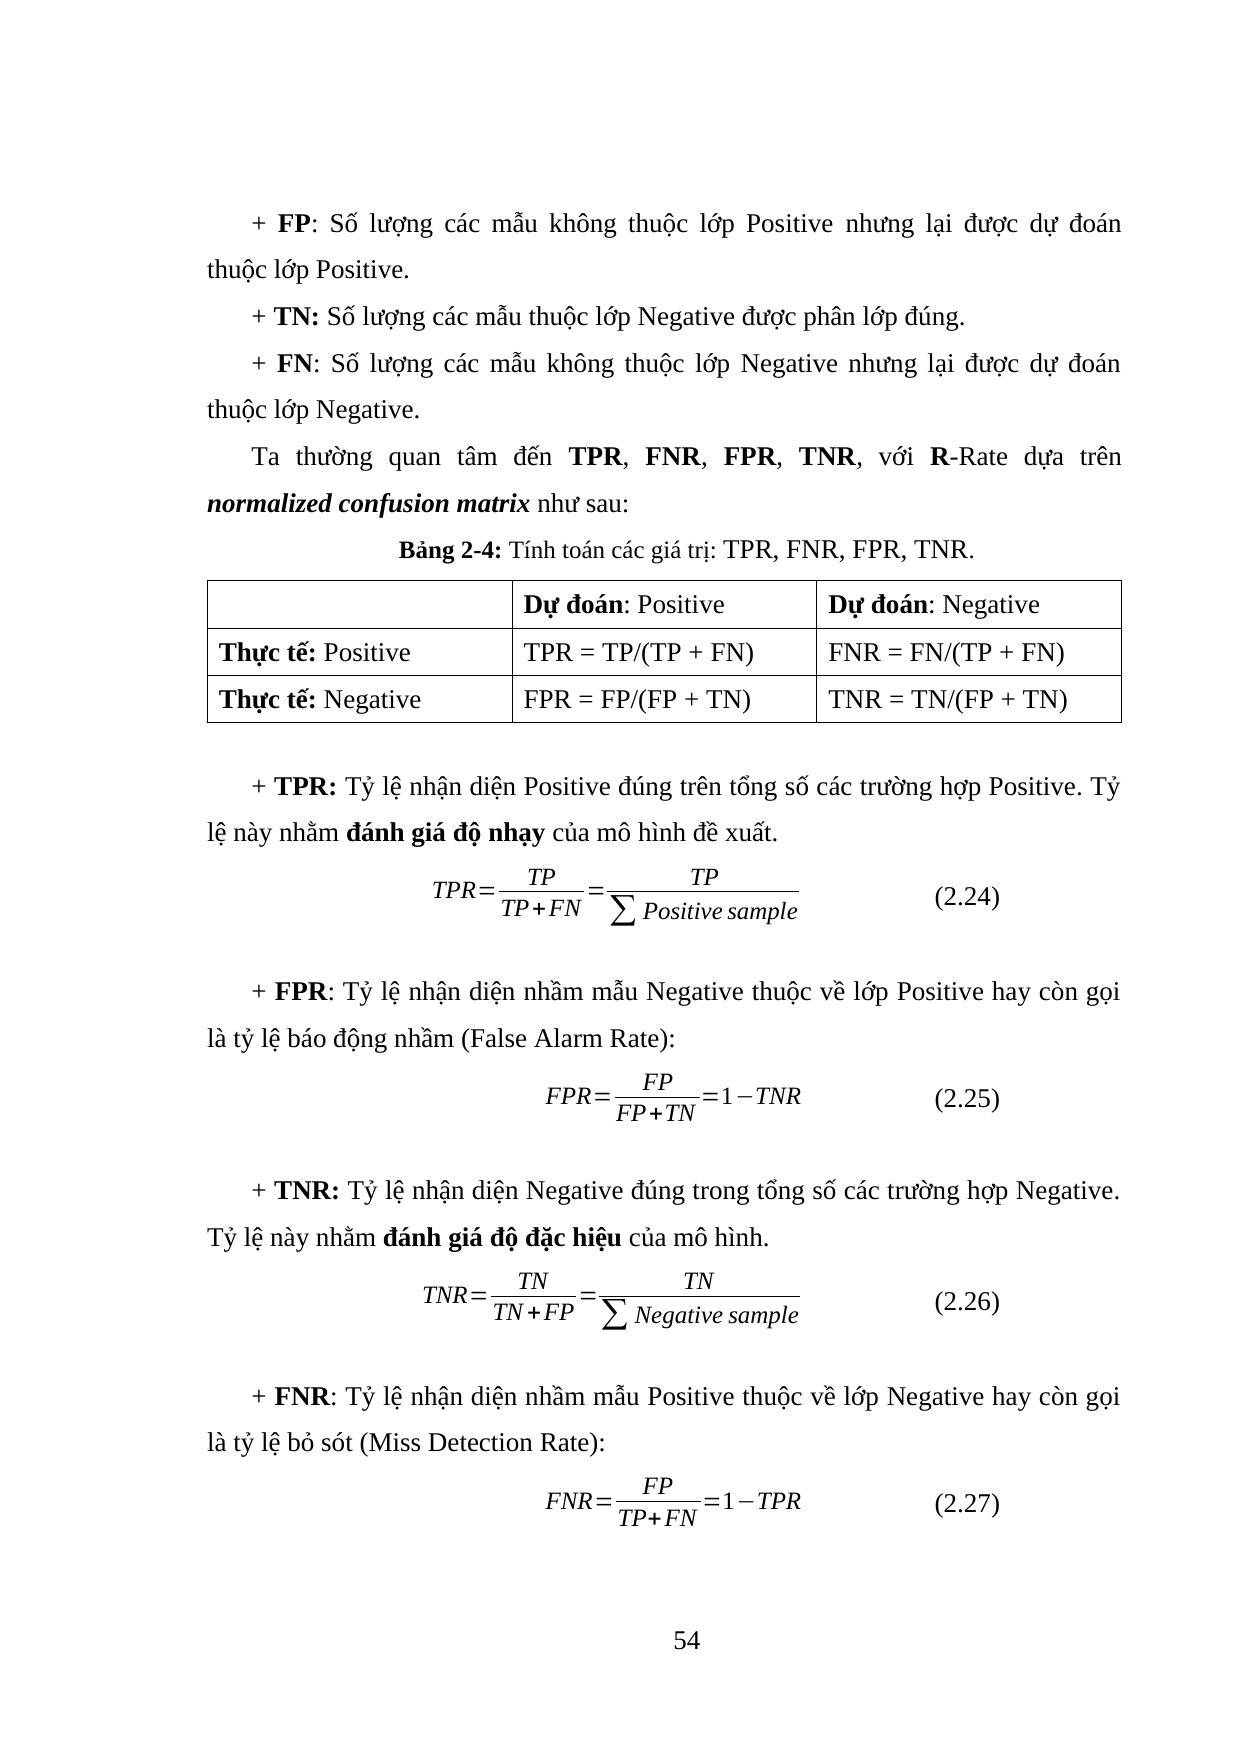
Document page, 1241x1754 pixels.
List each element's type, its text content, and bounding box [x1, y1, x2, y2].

table_header (2.25) [813, 1069, 1122, 1127]
table_header [207, 863, 812, 928]
table_header [208, 581, 512, 627]
table_header Dự đoán: Negative [817, 581, 1121, 627]
table_header Dự đoán: Positive [513, 581, 816, 627]
text + FNR: Tỷ lệ nhận diện nhầm mẫu Positive thuộc về lớp Negative hay còn gọi là tỷ lệ bỏ sót (Miss Detection Rate): [207, 1380, 1122, 1457]
text Ta thường quan tâm đến TPR, FNR, FPR, TNR, với R-Rate dựa trên normalized confusion matrix như sau: [207, 440, 1122, 518]
text + TN: Số lượng các mẫu thuộc lớp Negative được phân lớp đúng. [207, 300, 1122, 331]
table_cell TNR = TN/(FP + TN) [817, 676, 1121, 722]
table_header [207, 1268, 812, 1333]
table_header (2.26) [813, 1268, 1122, 1333]
table_cell TPR = TP/(TP + FN) [513, 629, 816, 675]
table_header [207, 1069, 812, 1127]
table_cell Thực tế: Negative [208, 676, 512, 722]
text Bảng 2-4: Tính toán các giá trị: TPR, FNR, FPR, TNR. [207, 533, 1122, 564]
table_header [207, 1473, 812, 1532]
text + FPR: Tỷ lệ nhận diện nhầm mẫu Negative thuộc về lớp Positive hay còn gọi là tỷ lệ báo động nhầm (False Alarm Rate): [207, 975, 1122, 1053]
text + TPR: Tỷ lệ nhận diện Positive đúng trên tổng số các trường hợp Positive. Tỷ lệ này nhằm đánh giá độ nhạy của mô hình đề xuất. [207, 770, 1122, 847]
table_cell FNR = FN/(TP + FN) [817, 629, 1121, 675]
table_header (2.27) [813, 1473, 1122, 1532]
text + FN: Số lượng các mẫu không thuộc lớp Negative nhưng lại được dự đoán thuộc lớp Negative. [207, 347, 1122, 424]
text + TNR: Tỷ lệ nhận diện Negative đúng trong tổng số các trường hợp Negative. Tỷ lệ này nhằm đánh giá độ đặc hiệu của mô hình. [207, 1174, 1122, 1252]
table_cell FPR = FP/(FP + TN) [513, 676, 816, 722]
table_cell Thực tế: Positive [208, 629, 512, 675]
text + FP: Số lượng các mẫu không thuộc lớp Positive nhưng lại được dự đoán thuộc lớp Positive. [207, 207, 1122, 284]
table_header (2.24) [813, 863, 1122, 928]
